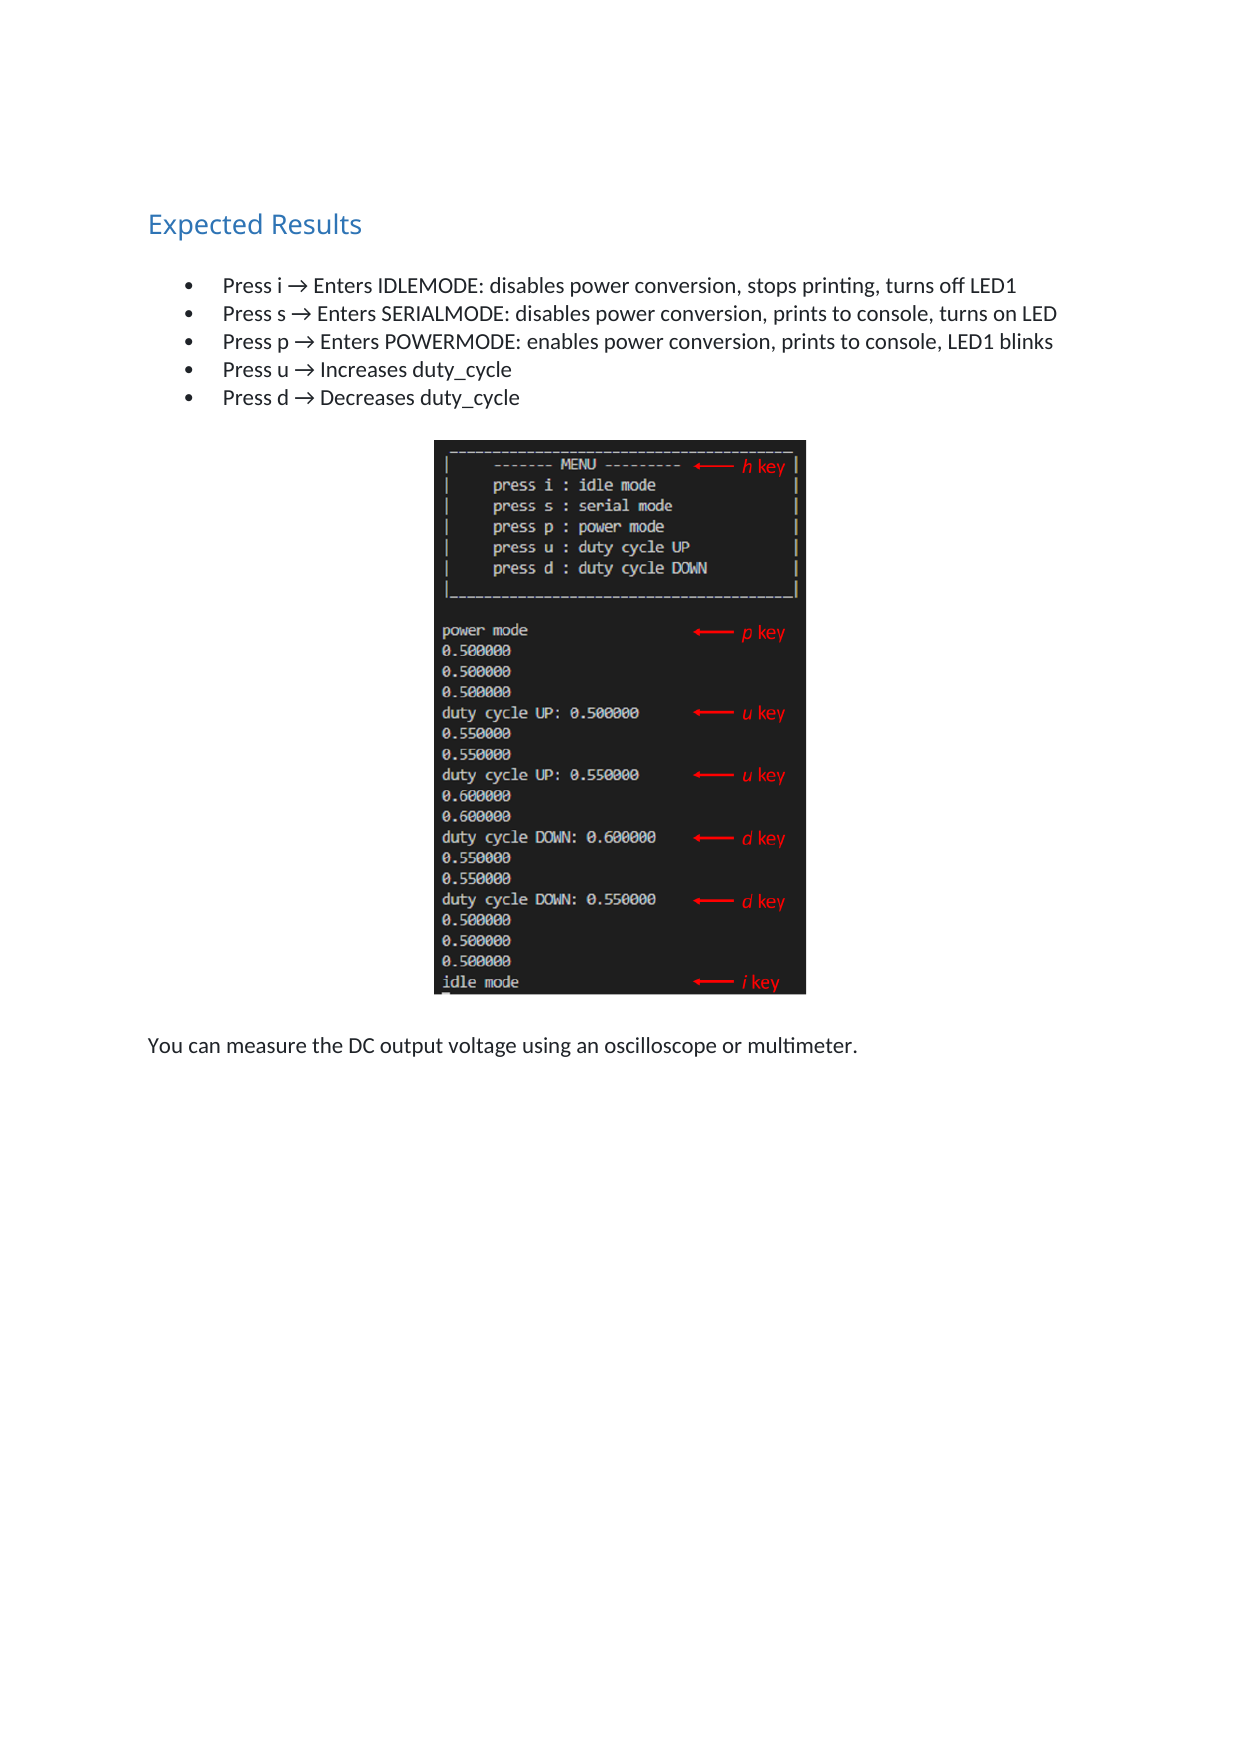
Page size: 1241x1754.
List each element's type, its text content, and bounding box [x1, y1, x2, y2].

text You can measure the DC output voltage using an oscilloscope or multimeter. [148, 1031, 1093, 1059]
text Expected Results [148, 205, 1093, 242]
list Press p → Enters POWERMODE: enables power conversion, prints to console, LED1 blinks [185, 327, 1093, 355]
list Press d → Decreases duty_cycle [185, 383, 1093, 411]
picture [434, 440, 807, 1006]
list Press u → Increases duty_cycle [185, 355, 1093, 383]
list Press i → Enters IDLEMODE: disables power conversion, stops printing, turns off LED1 [185, 271, 1093, 299]
list Press s → Enters SERIALMODE: disables power conversion, prints to console, turns on LED [185, 299, 1093, 327]
